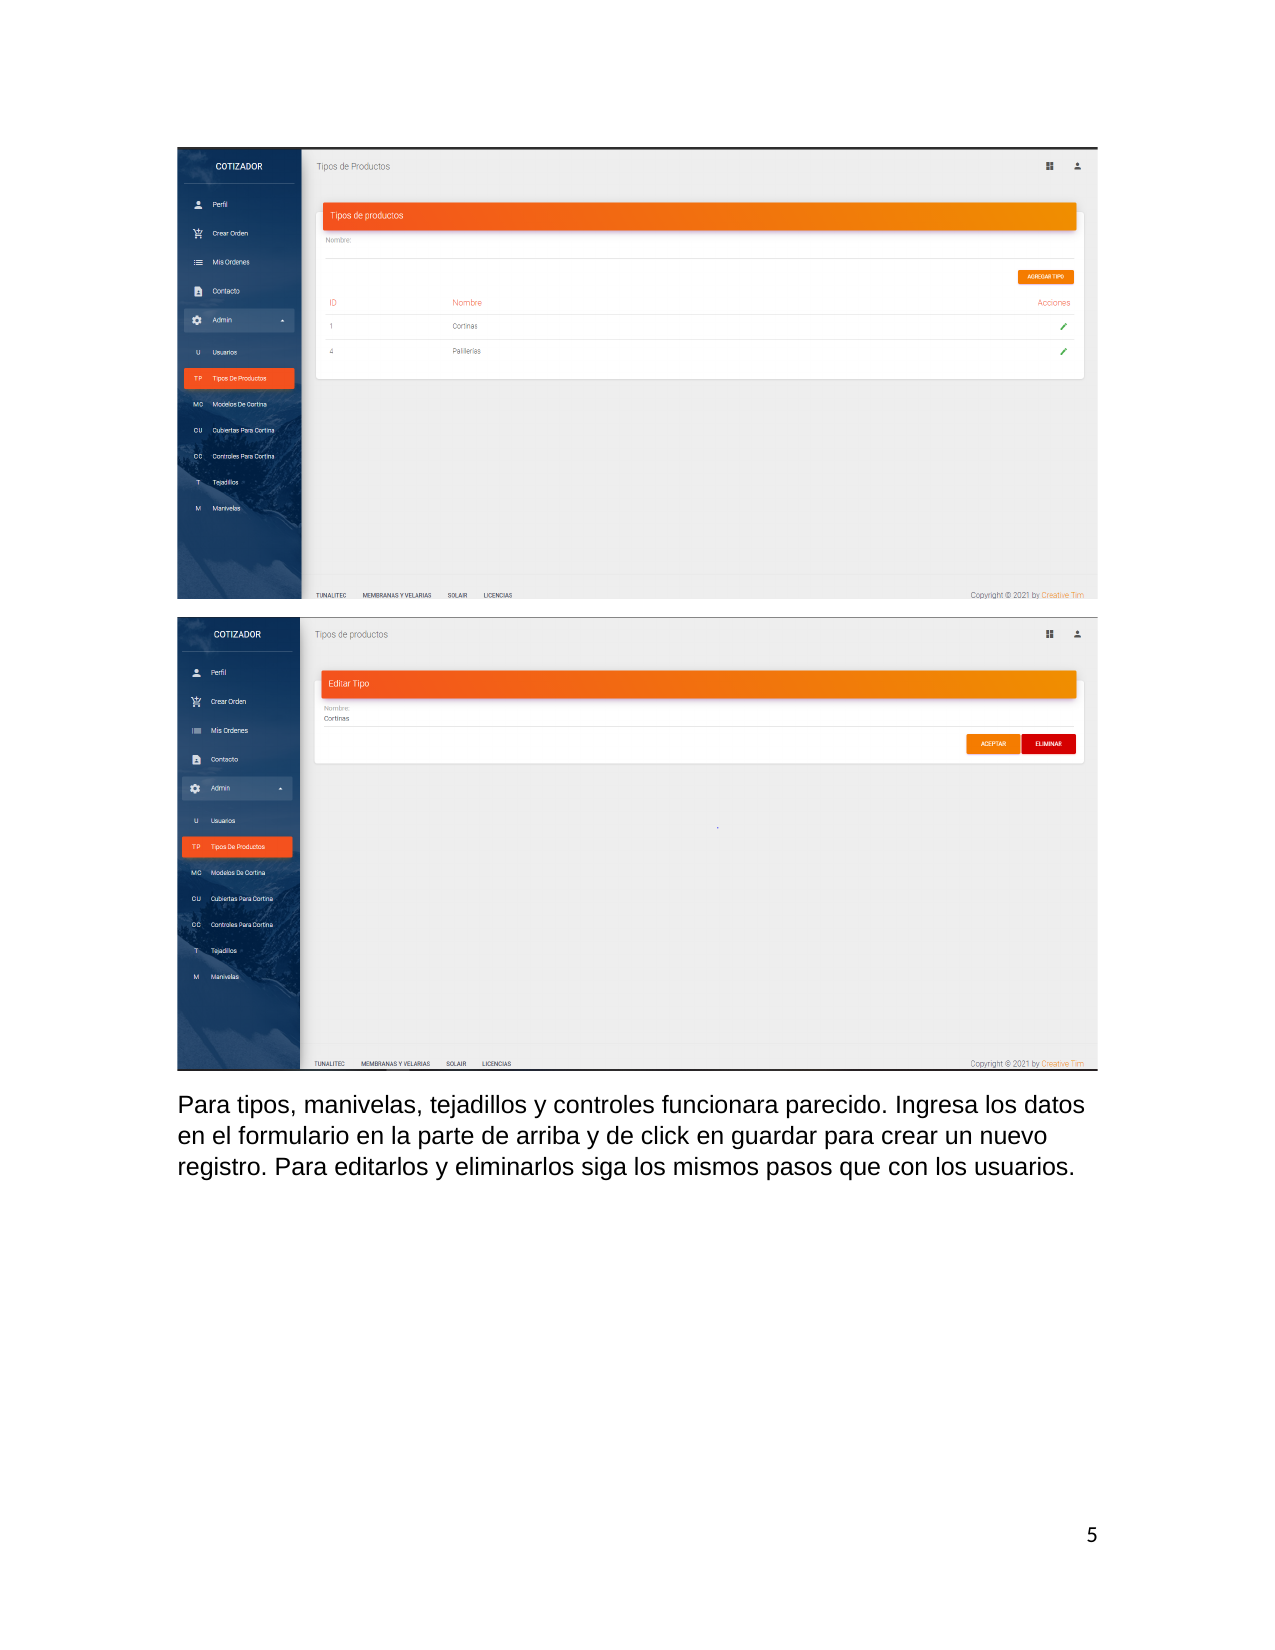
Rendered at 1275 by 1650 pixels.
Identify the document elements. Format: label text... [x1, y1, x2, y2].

picture [177, 147, 1098, 599]
picture [177, 617, 1098, 1071]
text Para tipos, manivelas, tejadillos y controles funcionara parecido. Ingresa los datos en el formulario en la parte de arriba y de click en guardar para crear un nuevo registro. Para editarlos y eliminarlos siga los mismos pasos que con los usuarios. [177, 1089, 1098, 1180]
